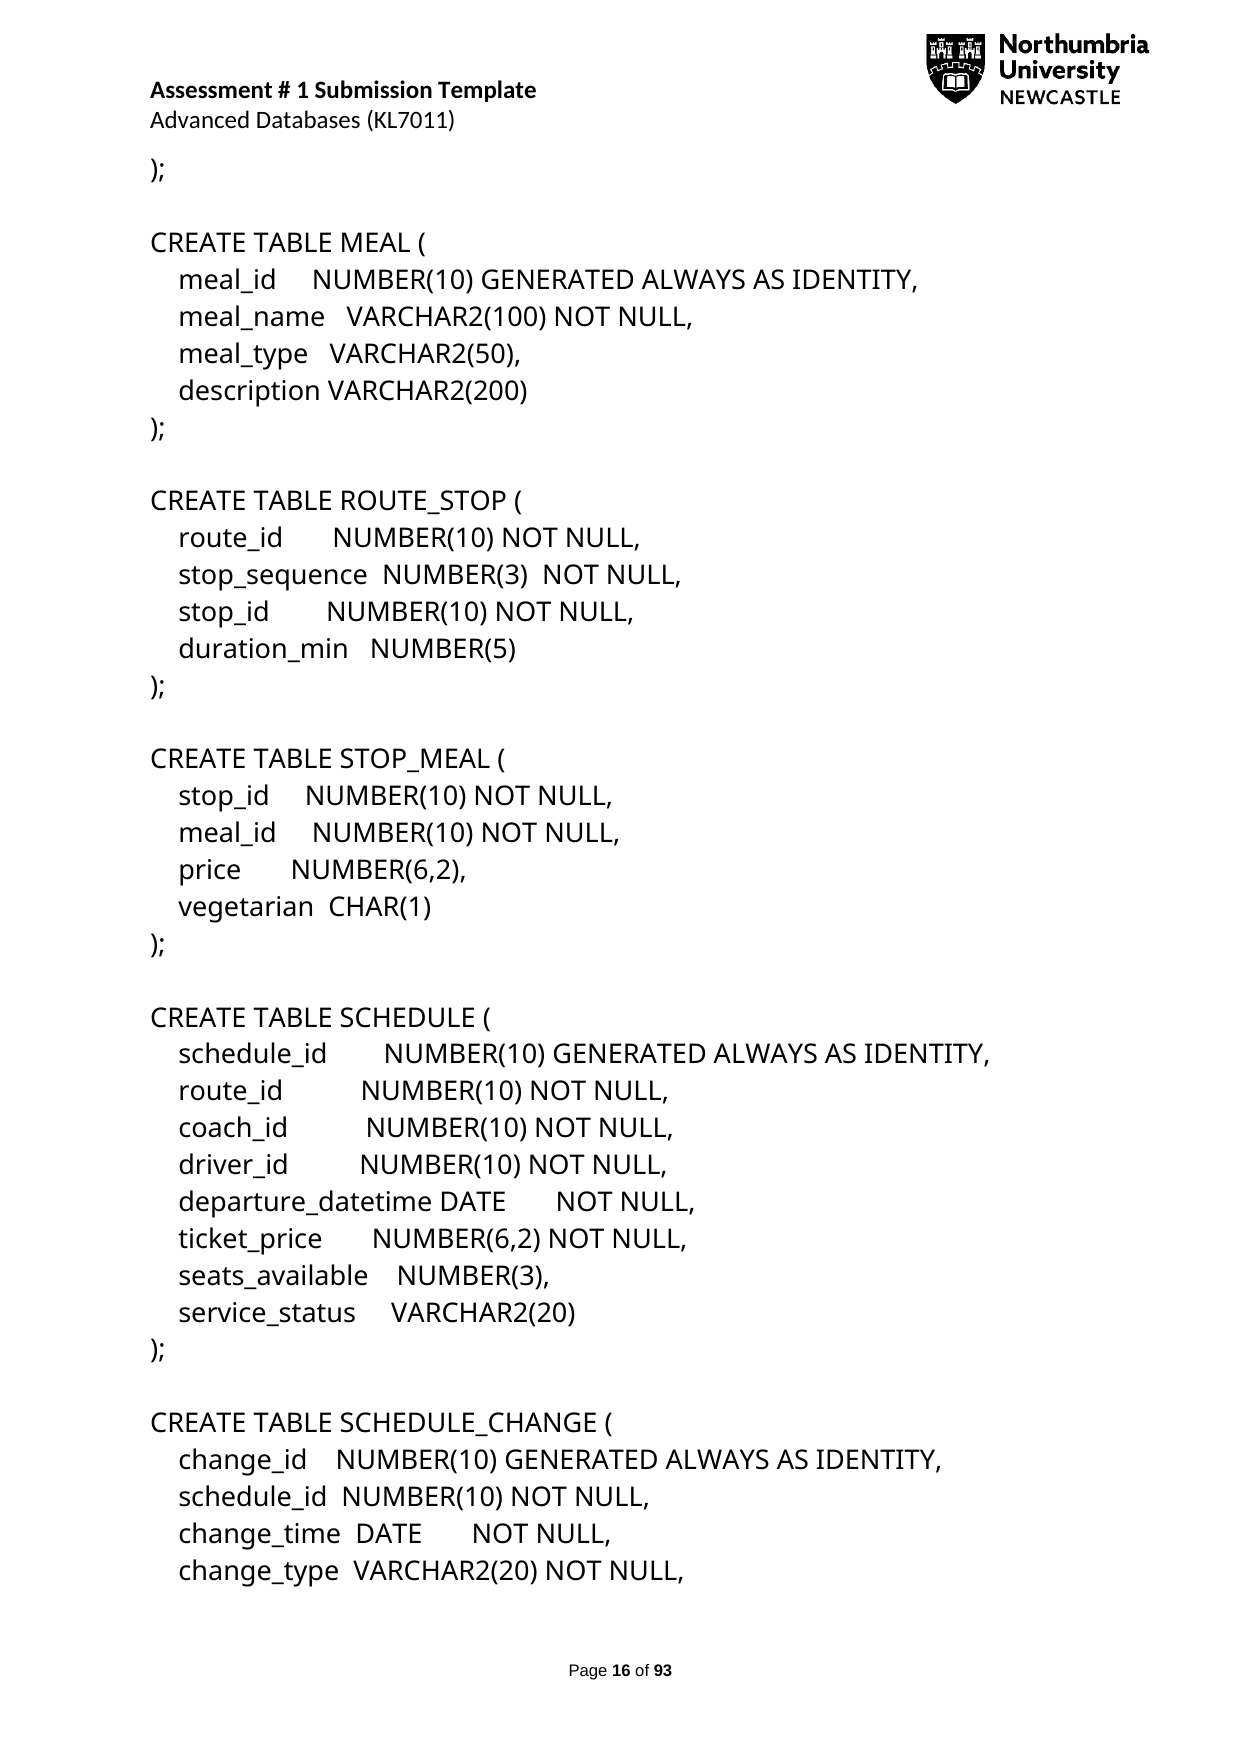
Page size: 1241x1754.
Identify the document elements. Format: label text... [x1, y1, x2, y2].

text CREATE TABLE MEAL ( [150, 224, 1090, 261]
text schedule_id NUMBER(10) NOT NULL, [150, 1477, 1090, 1514]
picture [898, 6, 1178, 133]
text stop_id NUMBER(10) NOT NULL, [150, 592, 1090, 629]
text description VARCHAR2(200) [150, 371, 1090, 408]
text meal_id NUMBER(10) GENERATED ALWAYS AS IDENTITY, [150, 261, 1090, 297]
text meal_type VARCHAR2(50), [150, 334, 1090, 371]
text duration_min NUMBER(5) [150, 629, 1090, 666]
text route_id NUMBER(10) NOT NULL, [150, 1072, 1090, 1109]
text driver_id NUMBER(10) NOT NULL, [150, 1146, 1090, 1182]
text seats_available NUMBER(3), [150, 1256, 1090, 1293]
text change_type VARCHAR2(20) NOT NULL, [150, 1551, 1090, 1588]
text route_id NUMBER(10) NOT NULL, [150, 519, 1090, 556]
text schedule_id NUMBER(10) GENERATED ALWAYS AS IDENTITY, [150, 1035, 1090, 1072]
text ); [150, 150, 1090, 187]
text departure_datetime DATE NOT NULL, [150, 1182, 1090, 1219]
text meal_id NUMBER(10) NOT NULL, [150, 814, 1090, 851]
text ); [150, 924, 1090, 961]
text stop_sequence NUMBER(3) NOT NULL, [150, 556, 1090, 592]
text coach_id NUMBER(10) NOT NULL, [150, 1109, 1090, 1146]
text ticket_price NUMBER(6,2) NOT NULL, [150, 1219, 1090, 1256]
text change_id NUMBER(10) GENERATED ALWAYS AS IDENTITY, [150, 1441, 1090, 1477]
text stop_id NUMBER(10) NOT NULL, [150, 777, 1090, 814]
text CREATE TABLE SCHEDULE_CHANGE ( [150, 1404, 1090, 1441]
text ); [150, 408, 1090, 445]
text ); [150, 1330, 1090, 1367]
text vegetarian CHAR(1) [150, 887, 1090, 924]
text change_time DATE NOT NULL, [150, 1514, 1090, 1551]
text price NUMBER(6,2), [150, 851, 1090, 887]
text CREATE TABLE ROUTE_STOP ( [150, 482, 1090, 519]
text meal_name VARCHAR2(100) NOT NULL, [150, 297, 1090, 334]
text CREATE TABLE SCHEDULE ( [150, 998, 1090, 1035]
text CREATE TABLE STOP_MEAL ( [150, 740, 1090, 777]
text ); [150, 666, 1090, 703]
text service_status VARCHAR2(20) [150, 1293, 1090, 1330]
